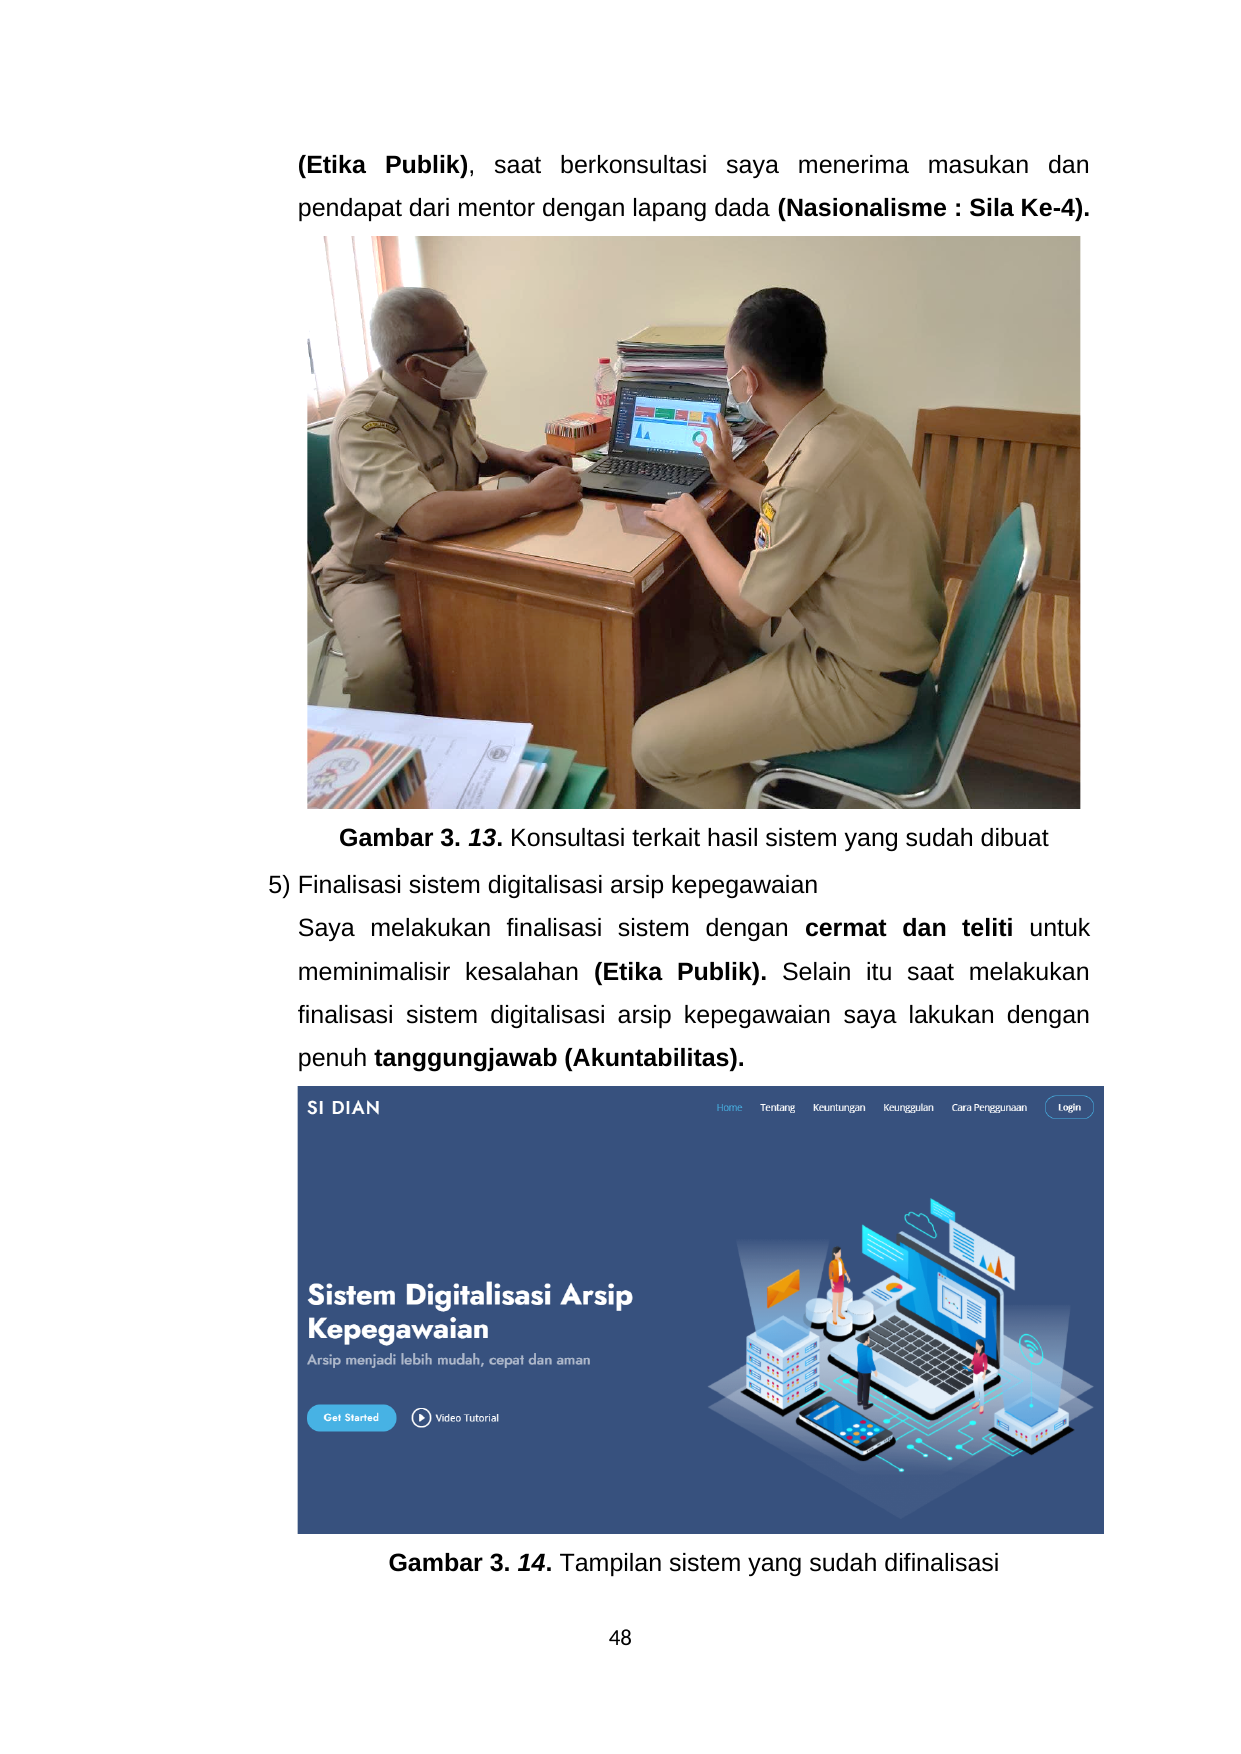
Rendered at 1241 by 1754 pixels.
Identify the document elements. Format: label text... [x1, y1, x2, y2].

text Saya melakukan finalisasi sistem dengan cermat dan teliti untuk meminimalisir kesalahan (Etika Publik). Selain itu saat melakukan finalisasi sistem digitalisasi arsip kepegawaian saya lakukan dengan penuh tanggungjawab (Akuntabilitas). [298, 913, 1090, 1072]
picture [297, 1086, 1104, 1534]
text Gambar 3. 13. Konsultasi terkait hasil sistem yang sudah dibuat [298, 823, 1090, 852]
picture [307, 236, 1081, 809]
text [298, 150, 1090, 222]
subtitle Finalisasi sistem digitalisasi arsip kepegawaian [268, 870, 1090, 899]
text Gambar 3. 14. Tampilan sistem yang sudah difinalisasi [298, 1547, 1090, 1576]
